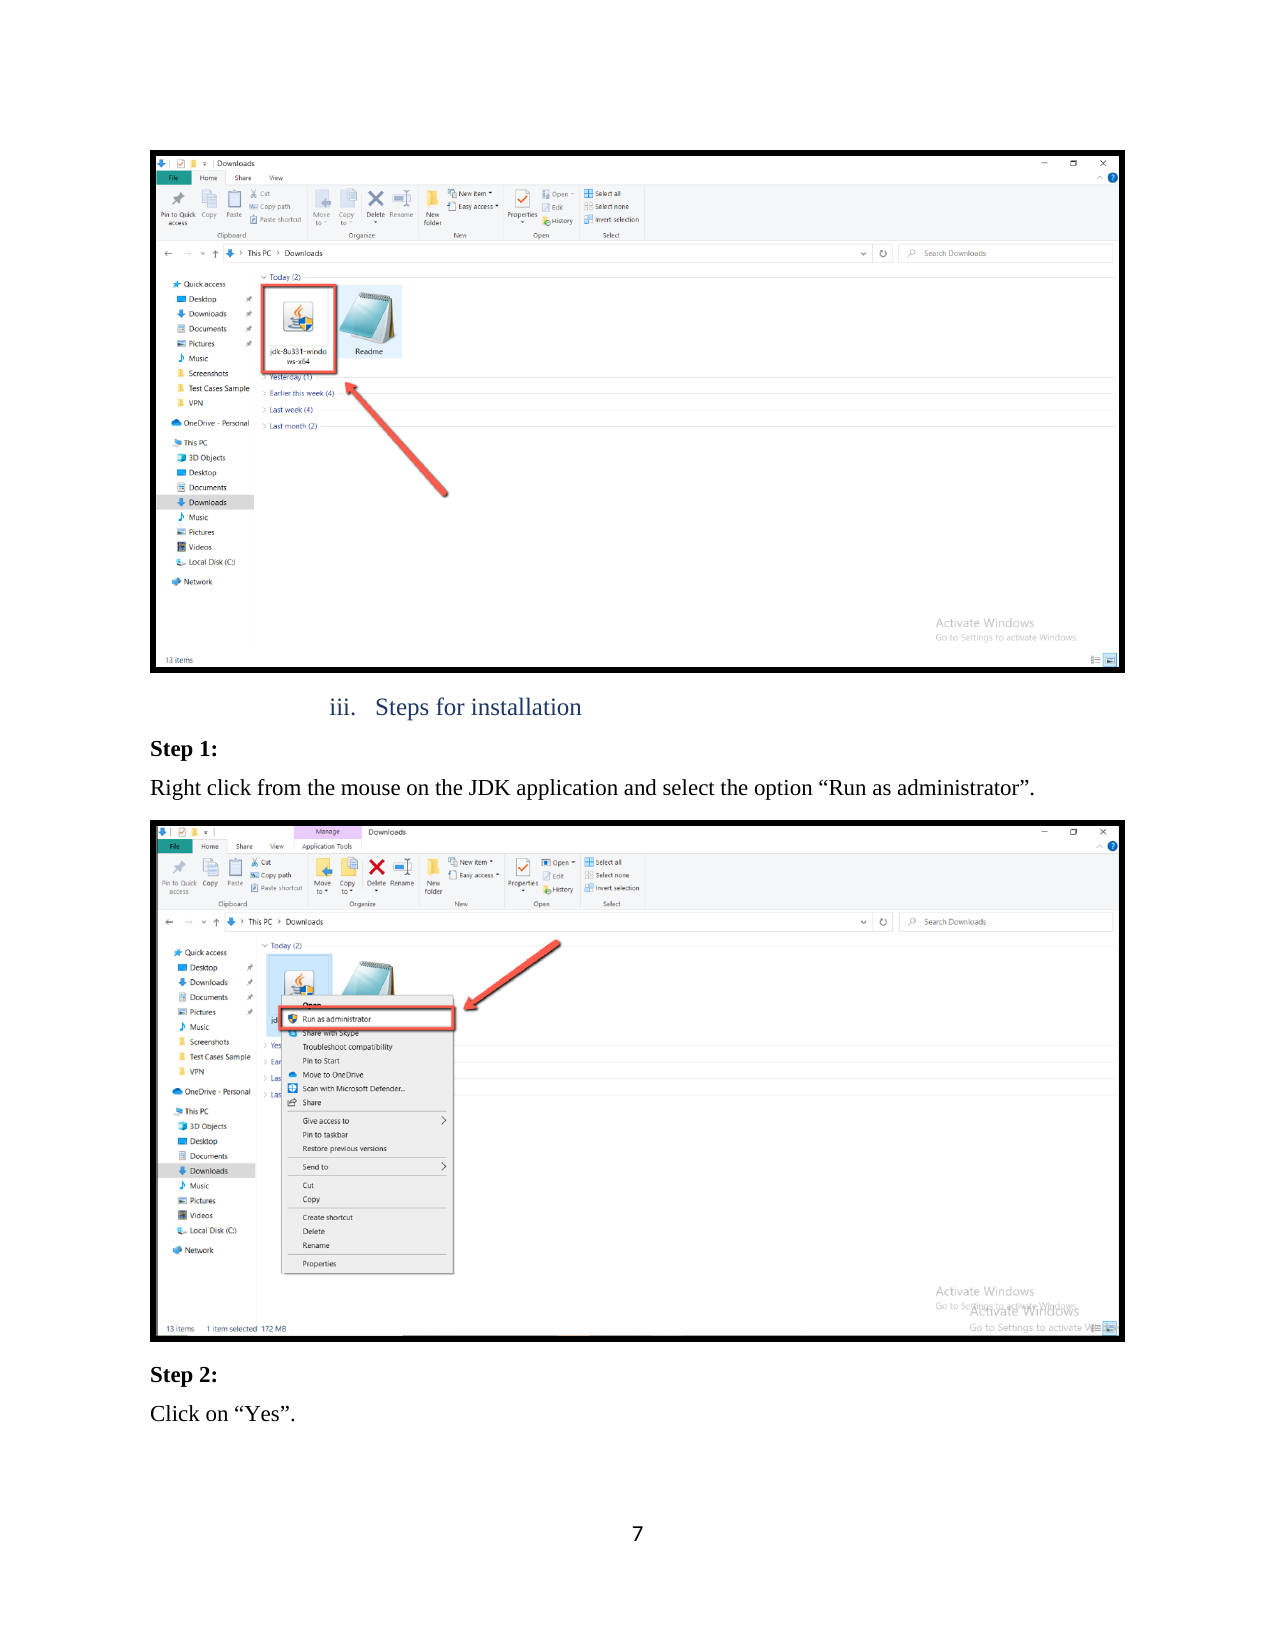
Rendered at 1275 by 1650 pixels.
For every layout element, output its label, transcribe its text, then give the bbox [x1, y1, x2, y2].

subtitle Steps for installation [356, 692, 1125, 721]
text Click on “Yes”. [150, 1400, 1125, 1427]
picture [156, 156, 1119, 667]
text Step 2: [150, 1361, 1125, 1387]
picture [156, 826, 1119, 1336]
text Right click from the mouse on the JDK application and select the option “Run as administrator”. [150, 774, 1125, 801]
text Step 1: [150, 735, 1125, 761]
